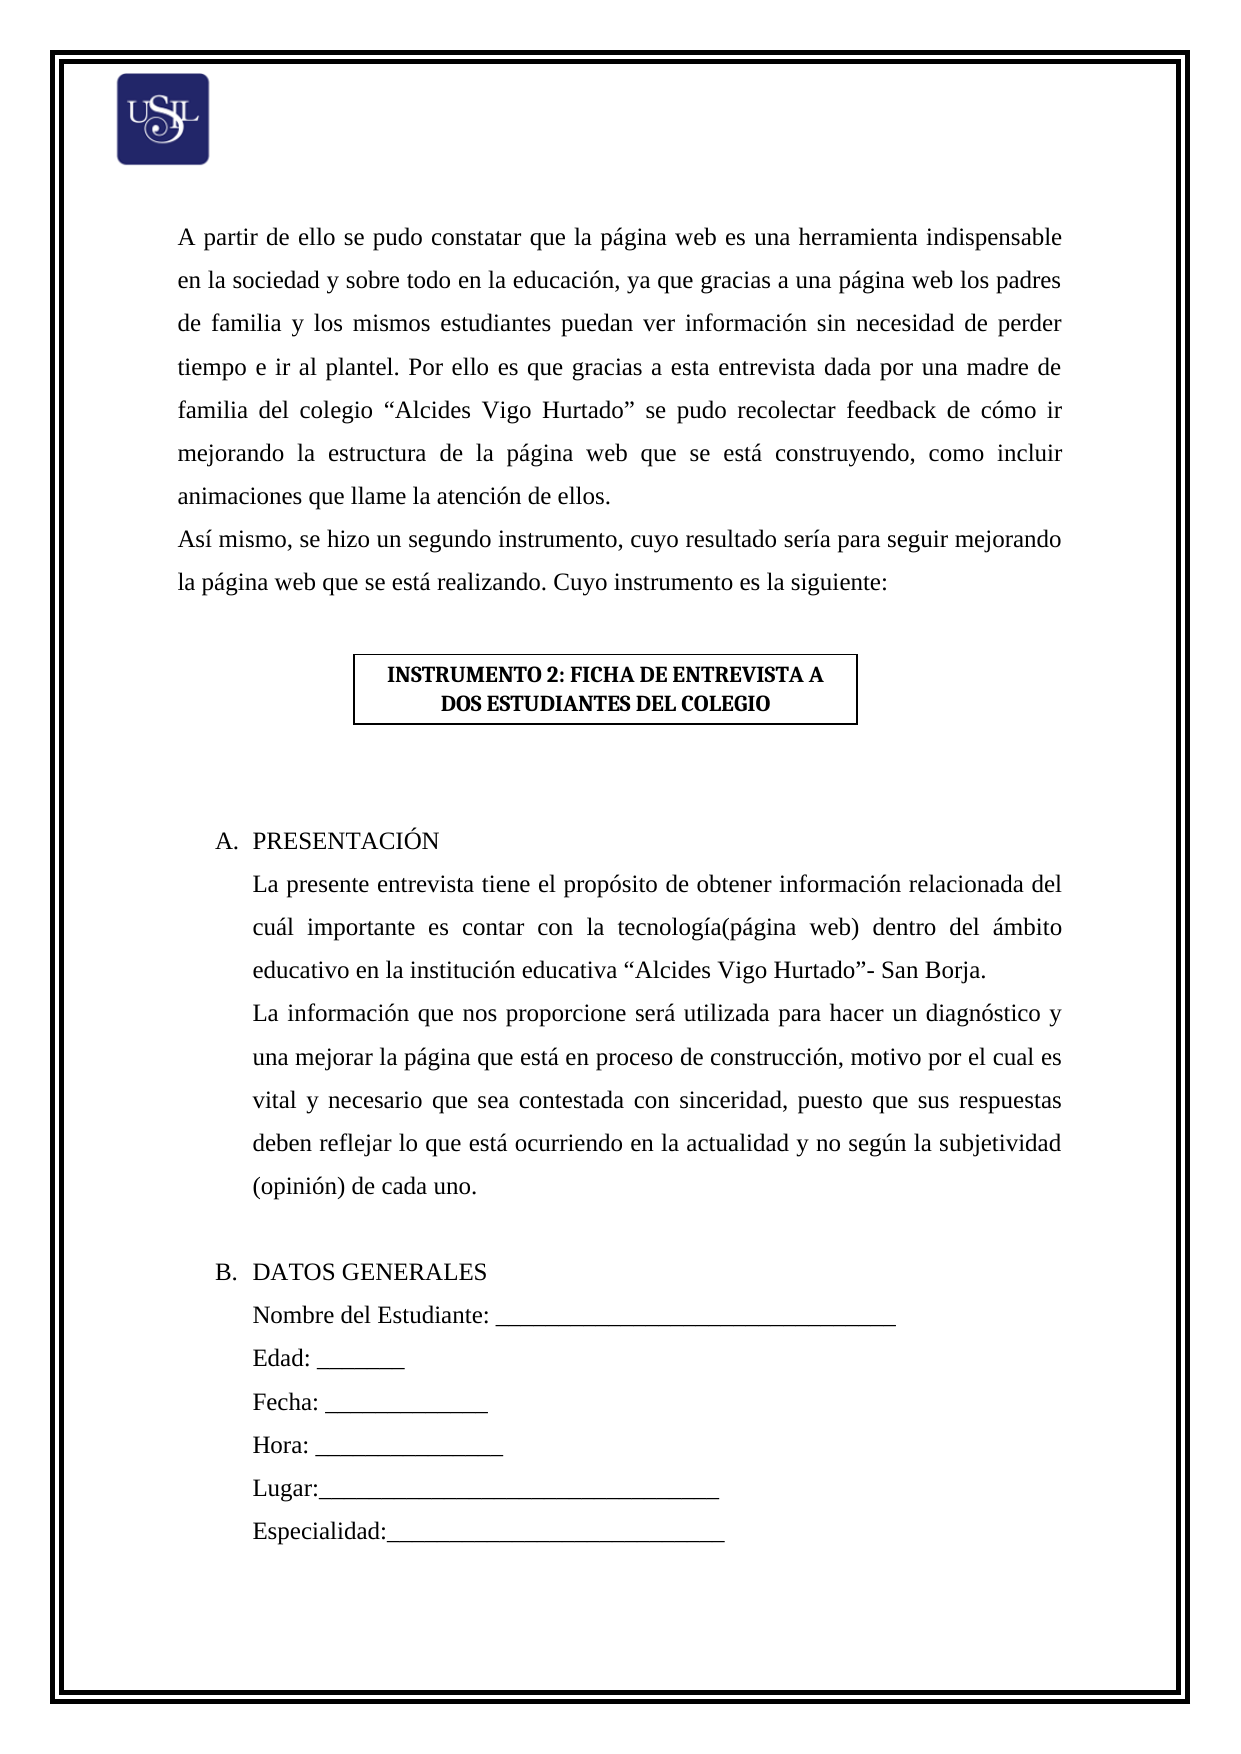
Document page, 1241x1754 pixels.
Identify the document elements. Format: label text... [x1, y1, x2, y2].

list DATOS GENERALES [215, 1257, 1063, 1286]
picture [103, 73, 226, 170]
list La información que nos proporcione será utilizada para hacer un diagnóstico y una mejorar la página que está en proceso de construcción, motivo por el cual es vital y necesario que sea contestada con sinceridad, puesto que sus respuestas deben reflejar lo que está ocurriendo en la actualidad y no según la subjetividad (opinión) de cada uno. [252, 998, 1063, 1200]
list PRESENTACIÓN La presente entrevista tiene el propósito de obtener información relacionada del cuál importante es contar con la tecnología(página web) dentro del ámbito educativo en la institución educativa “Alcides Vigo Hurtado”- San Borja. [215, 826, 1063, 984]
list Nombre del Estudiante: ________________________________ [252, 1300, 1063, 1329]
list Lugar:________________________________ Especialidad:___________________________ [252, 1473, 1063, 1584]
text Así mismo, se hizo un segundo instrumento, cuyo resultado sería para seguir mejorando la página web que se está realizando. Cuyo instrumento es la siguiente: [177, 524, 1063, 596]
text A partir de ello se pudo constatar que la página web es una herramienta indispensable en la sociedad y sobre todo en la educación, ya que gracias a una página web los padres de familia y los mismos estudiantes puedan ver información sin necesidad de perder tiempo e ir al plantel. Por ello es que gracias a esta entrevista dada por una madre de familia del colegio “Alcides Vigo Hurtado” se pudo recolectar feedback de cómo ir mejorando la estructura de la página web que se está construyendo, como incluir animaciones que llame la atención de ellos. [177, 179, 1063, 510]
list Edad: _______ [252, 1343, 1063, 1372]
list Fecha: _____________ [252, 1387, 1063, 1415]
list Hora: _______________ [252, 1430, 1063, 1458]
